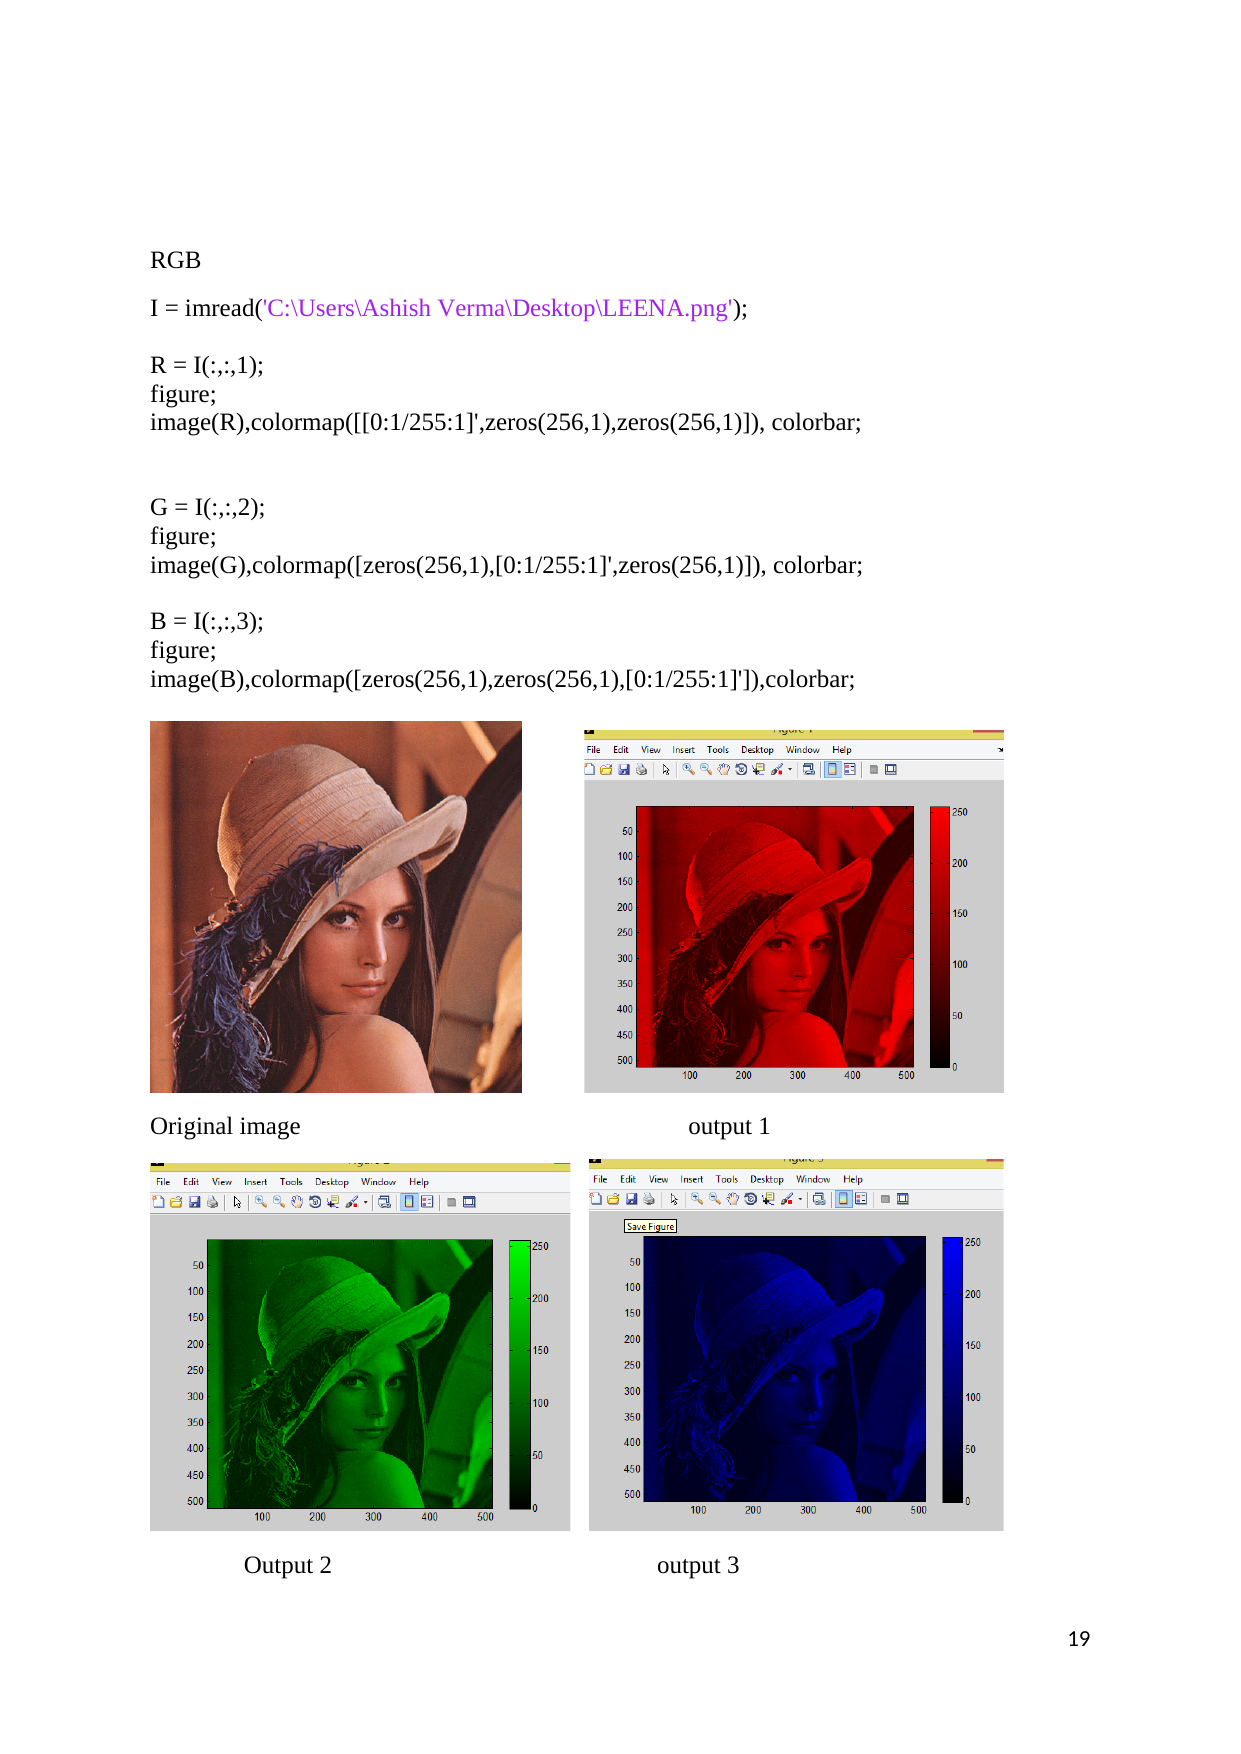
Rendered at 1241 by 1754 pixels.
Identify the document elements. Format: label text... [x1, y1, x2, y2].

text figure; [150, 379, 1090, 407]
picture [589, 1159, 1004, 1531]
text RGB [150, 245, 1090, 274]
picture [150, 1163, 571, 1531]
text B = I(:,:,3); [150, 606, 1090, 635]
text image(B),colormap([zeros(256,1),zeros(256,1),[0:1/255:1]']),colorbar; [150, 664, 1090, 693]
text Original image output 1 [150, 1111, 1090, 1140]
text I = imread('C:\Users\Ashish Verma\Desktop\LEENA.png'); [150, 293, 1090, 322]
picture [584, 730, 1004, 1093]
text G = I(:,:,2); [150, 492, 1090, 521]
text Output 2 output 3 [150, 1550, 1090, 1579]
text R = I(:,:,1); [150, 350, 1090, 379]
text image(G),colormap([zeros(256,1),[0:1/255:1]',zeros(256,1)]), colorbar; [150, 550, 1090, 578]
picture [150, 721, 522, 1093]
text figure; [150, 635, 1090, 664]
text figure; [150, 521, 1090, 550]
text image(R),colormap([[0:1/255:1]',zeros(256,1),zeros(256,1)]), colorbar; [150, 407, 1090, 436]
